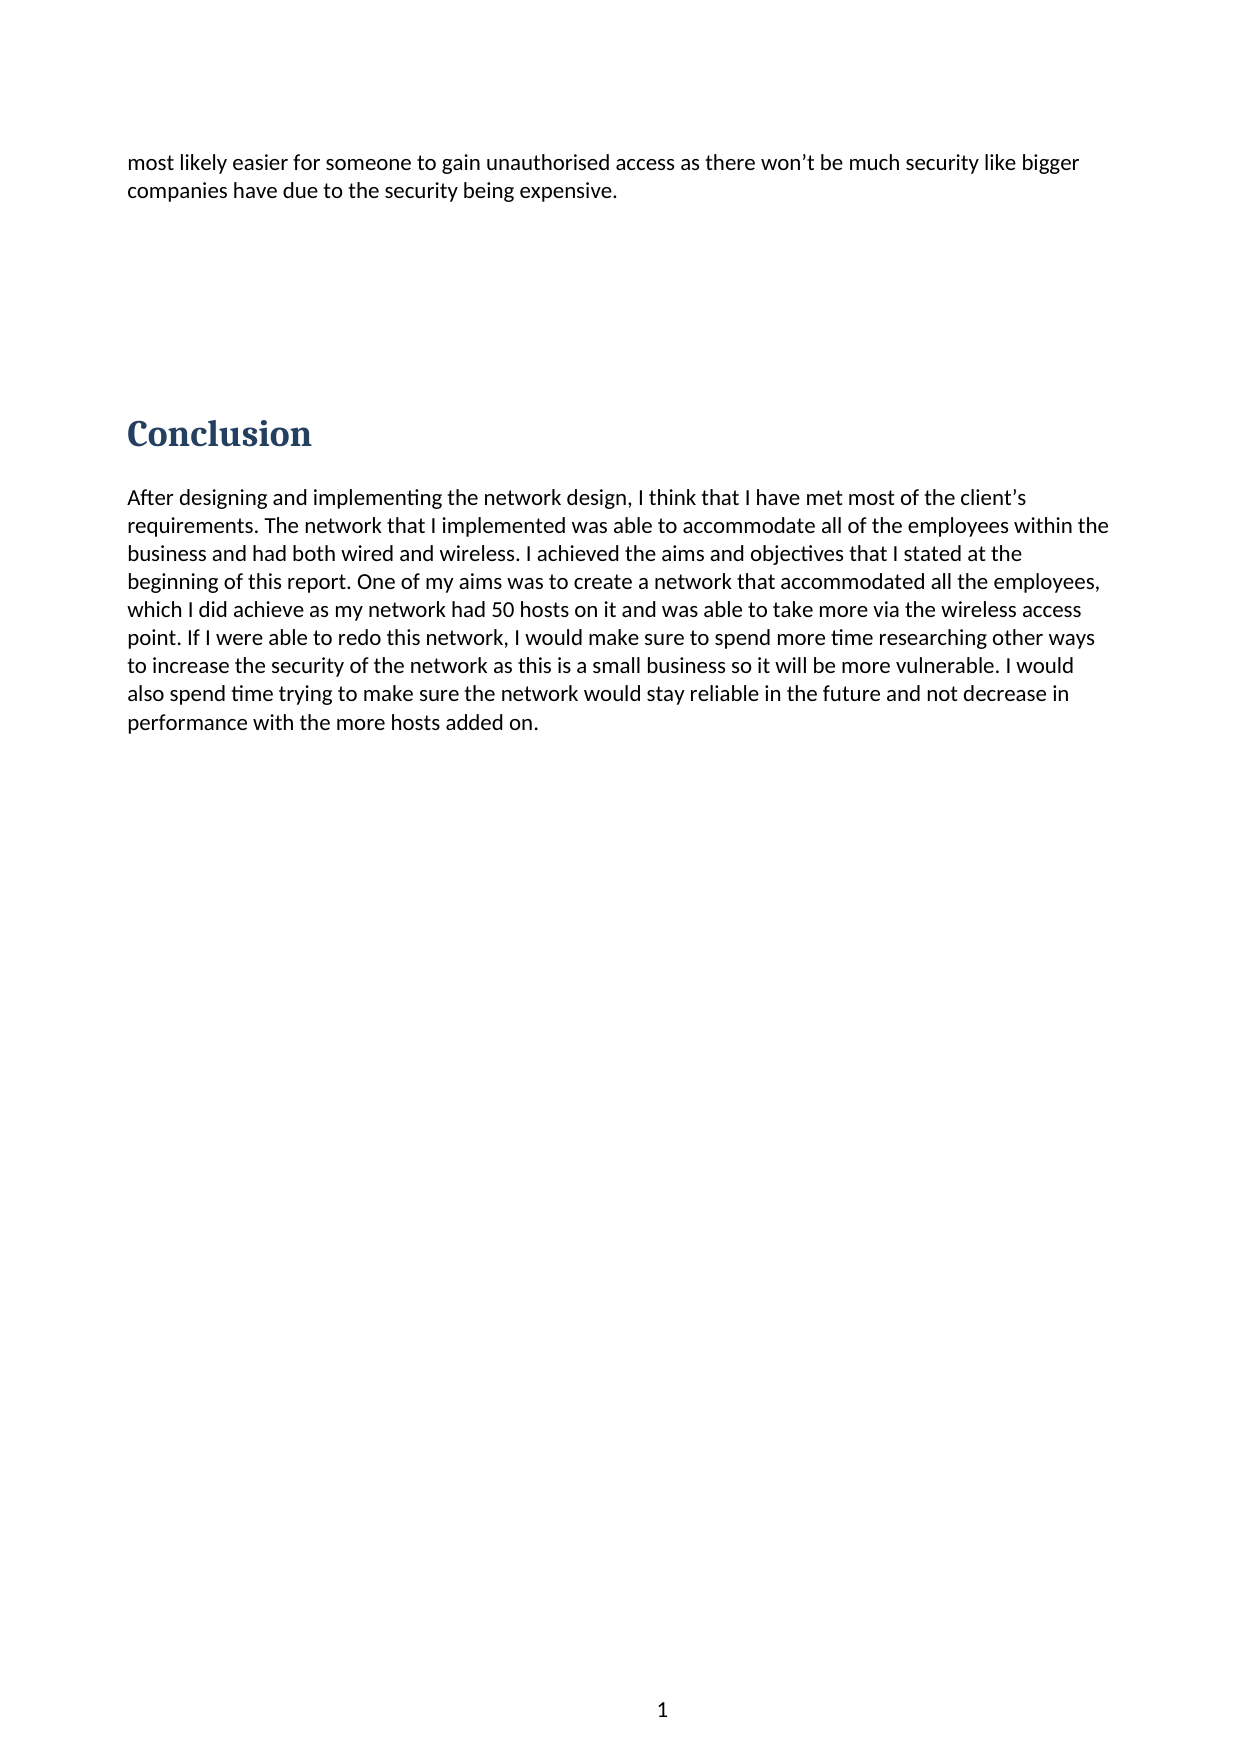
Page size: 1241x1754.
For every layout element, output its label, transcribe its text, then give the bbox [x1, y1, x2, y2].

text After designing and implementing the network design, I think that I have met most of the client’s requirements. The network that I implemented was able to accommodate all of the employees within the business and had both wired and wireless. I achieved the aims and objectives that I stated at the beginning of this report. One of my aims was to create a network that accommodated all the employees, which I did achieve as my network had 50 hosts on it and was able to take more via the wireless access point. If I were able to redo this network, I would make sure to spend more time researching other ways to increase the security of the network as this is a small business so it will be more vulnerable. I would also spend time trying to make sure the network would stay reliable in the future and not decrease in performance with the more hosts added on. [127, 483, 1113, 736]
subtitle Conclusion [127, 412, 1113, 455]
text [127, 148, 1113, 204]
